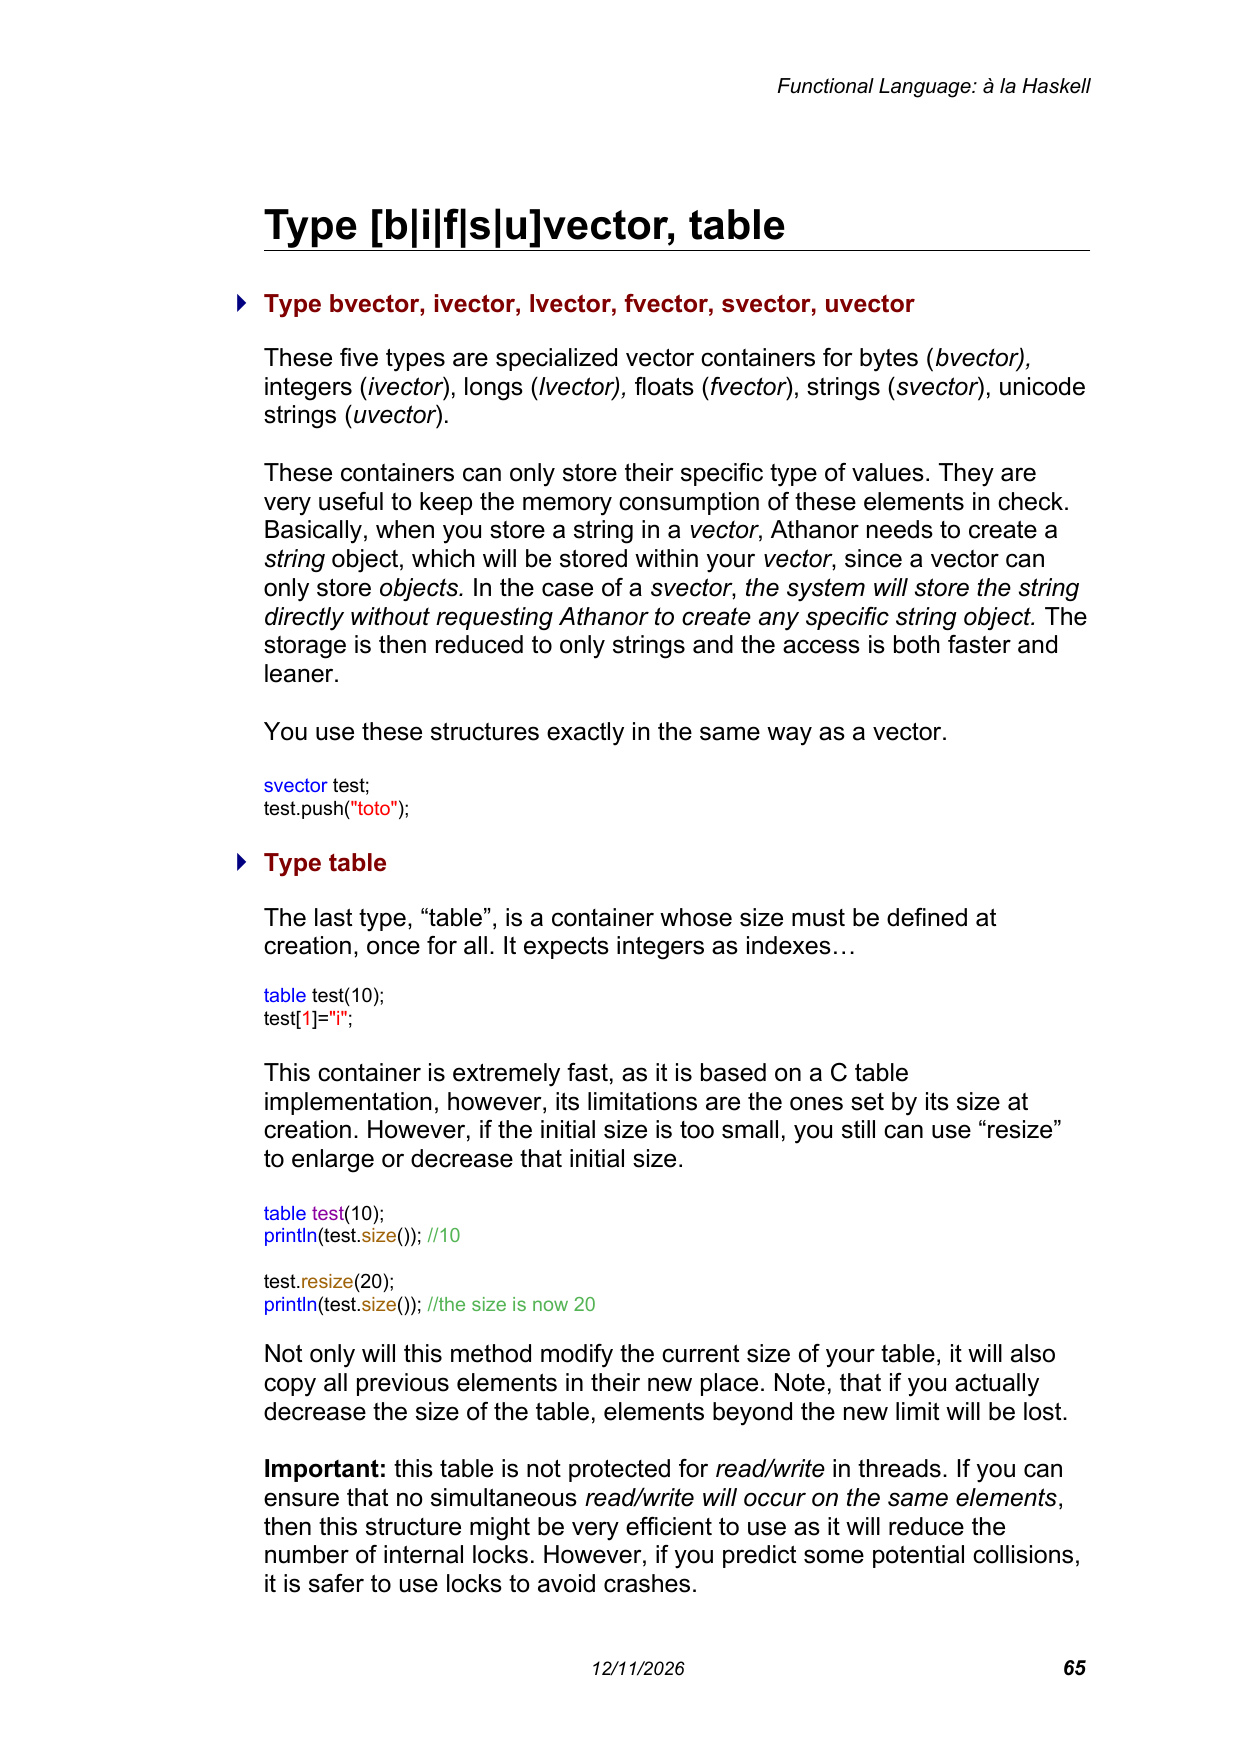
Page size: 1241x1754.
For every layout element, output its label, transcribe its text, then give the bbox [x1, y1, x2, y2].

subtitle Type bvector, ivector, lvector, fvector, svector, uvector [226, 288, 1090, 318]
text You use these structures exactly in the same way as a vector. [263, 717, 1090, 745]
subtitle Type table [226, 848, 1090, 877]
text This container is extremely fast, as it is based on a C table implementation, however, its limitations are the ones set by its size at creation. However, if the initial size is too small, you still can use “resize” to enlarge or decrease that initial size. [263, 1058, 1090, 1173]
text Not only will this method modify the current size of your table, it will also copy all previous elements in their new place. Note, that if you actually decrease the size of the table, elements beyond the new limit will be lost. [263, 1339, 1090, 1425]
text println(test.size()); //10 [263, 1224, 1090, 1247]
text The last type, “table”, is a container whose size must be defined at creation, once for all. It expects integers as indexes… [263, 902, 1090, 960]
text These five types are specialized vector containers for bytes (bvector), integers (ivector), longs (lvector), floats (fvector), strings (svector), unicode strings (uvector). [263, 343, 1090, 429]
text test.push("toto"); [263, 797, 1090, 819]
text test[1]="i"; [263, 1006, 1090, 1029]
text table test(10); [263, 1202, 1090, 1224]
subtitle Type [b|i|f|s|u]vector, table [263, 200, 1090, 251]
text svector test; [263, 774, 1090, 797]
text table test(10); [263, 984, 1090, 1006]
text test.resize(20); [263, 1270, 1090, 1292]
text These containers can only store their specific type of values. They are very useful to keep the memory consumption of these elements in check. Basically, when you store a string in a vector, Athanor needs to create a string object, which will be stored within your vector, since a vector can only store objects. In the case of a svector, the system will store the string directly without requesting Athanor to create any specific string object. The storage is then reduced to only strings and the access is both faster and leaner. [263, 458, 1090, 688]
text Important: this table is not protected for read/write in threads. If you can ensure that no simultaneous read/write will occur on the same elements, then this structure might be very efficient to use as it will reduce the number of internal locks. However, if you predict some potential collisions, it is safer to use locks to avoid crashes. [263, 1454, 1090, 1598]
text println(test.size()); //the size is now 20 [263, 1292, 1090, 1315]
